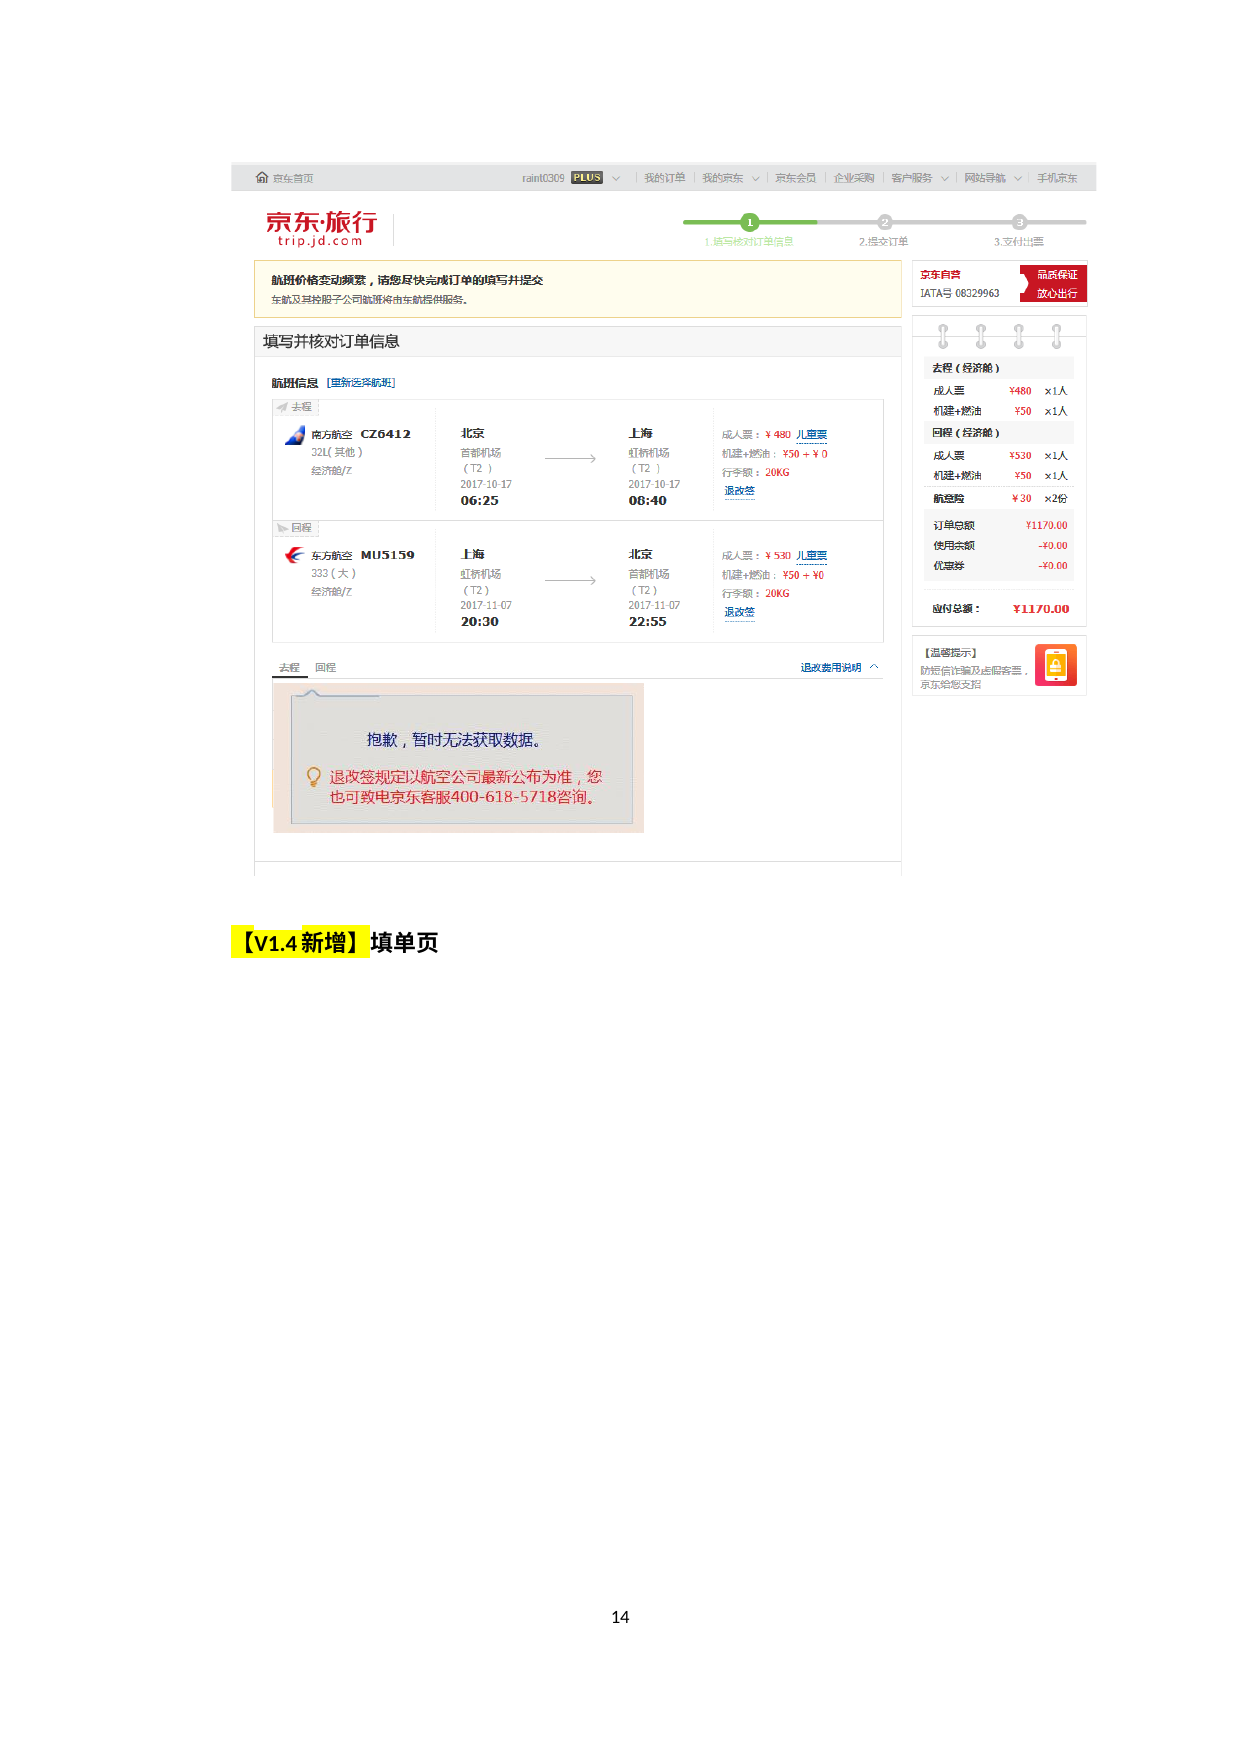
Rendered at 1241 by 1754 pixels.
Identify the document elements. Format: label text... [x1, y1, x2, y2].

picture [231, 162, 1097, 876]
list 【V1.4新增】填单页 [231, 909, 1053, 974]
